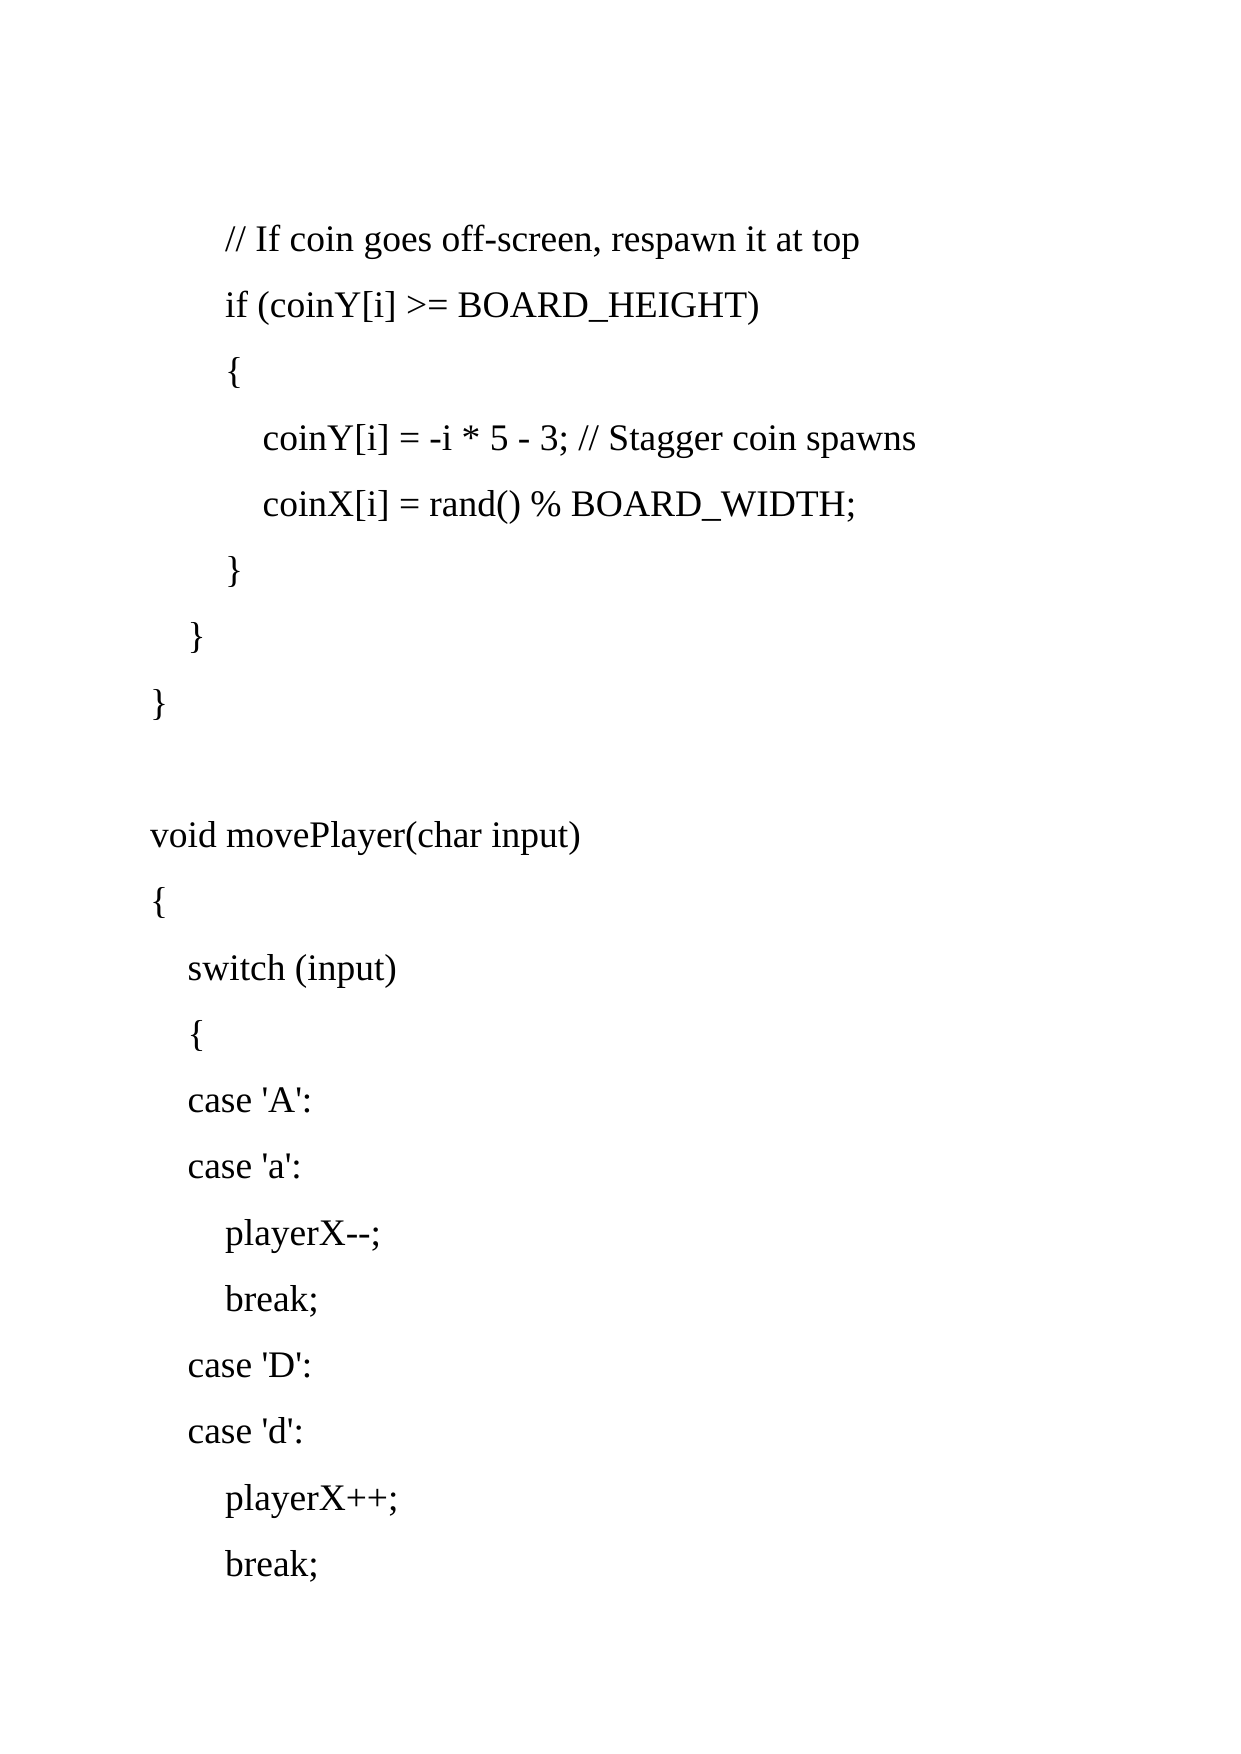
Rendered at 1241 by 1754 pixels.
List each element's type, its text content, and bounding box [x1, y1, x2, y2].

text } [150, 614, 1090, 657]
text coinX[i] = rand() % BOARD_WIDTH; [150, 481, 1090, 524]
text break; [150, 1276, 1090, 1319]
text case 'A': [150, 1077, 1090, 1121]
text { [150, 349, 1090, 392]
text void movePlayer(char input) [150, 812, 1090, 856]
text case 'd': [150, 1409, 1090, 1452]
text } [150, 680, 1090, 723]
text playerX++; [150, 1475, 1090, 1518]
text if (coinY[i] >= BOARD_HEIGHT) [150, 282, 1090, 326]
text { [150, 1011, 1090, 1054]
text case 'D': [150, 1342, 1090, 1386]
text case 'a': [150, 1144, 1090, 1187]
text { [150, 879, 1090, 922]
text switch (input) [150, 945, 1090, 988]
text // If coin goes off-screen, respawn it at top [150, 216, 1090, 259]
text break; [150, 1541, 1090, 1584]
text } [150, 547, 1090, 591]
text coinY[i] = -i * 5 - 3; // Stagger coin spawns [150, 415, 1090, 458]
text playerX--; [150, 1210, 1090, 1253]
